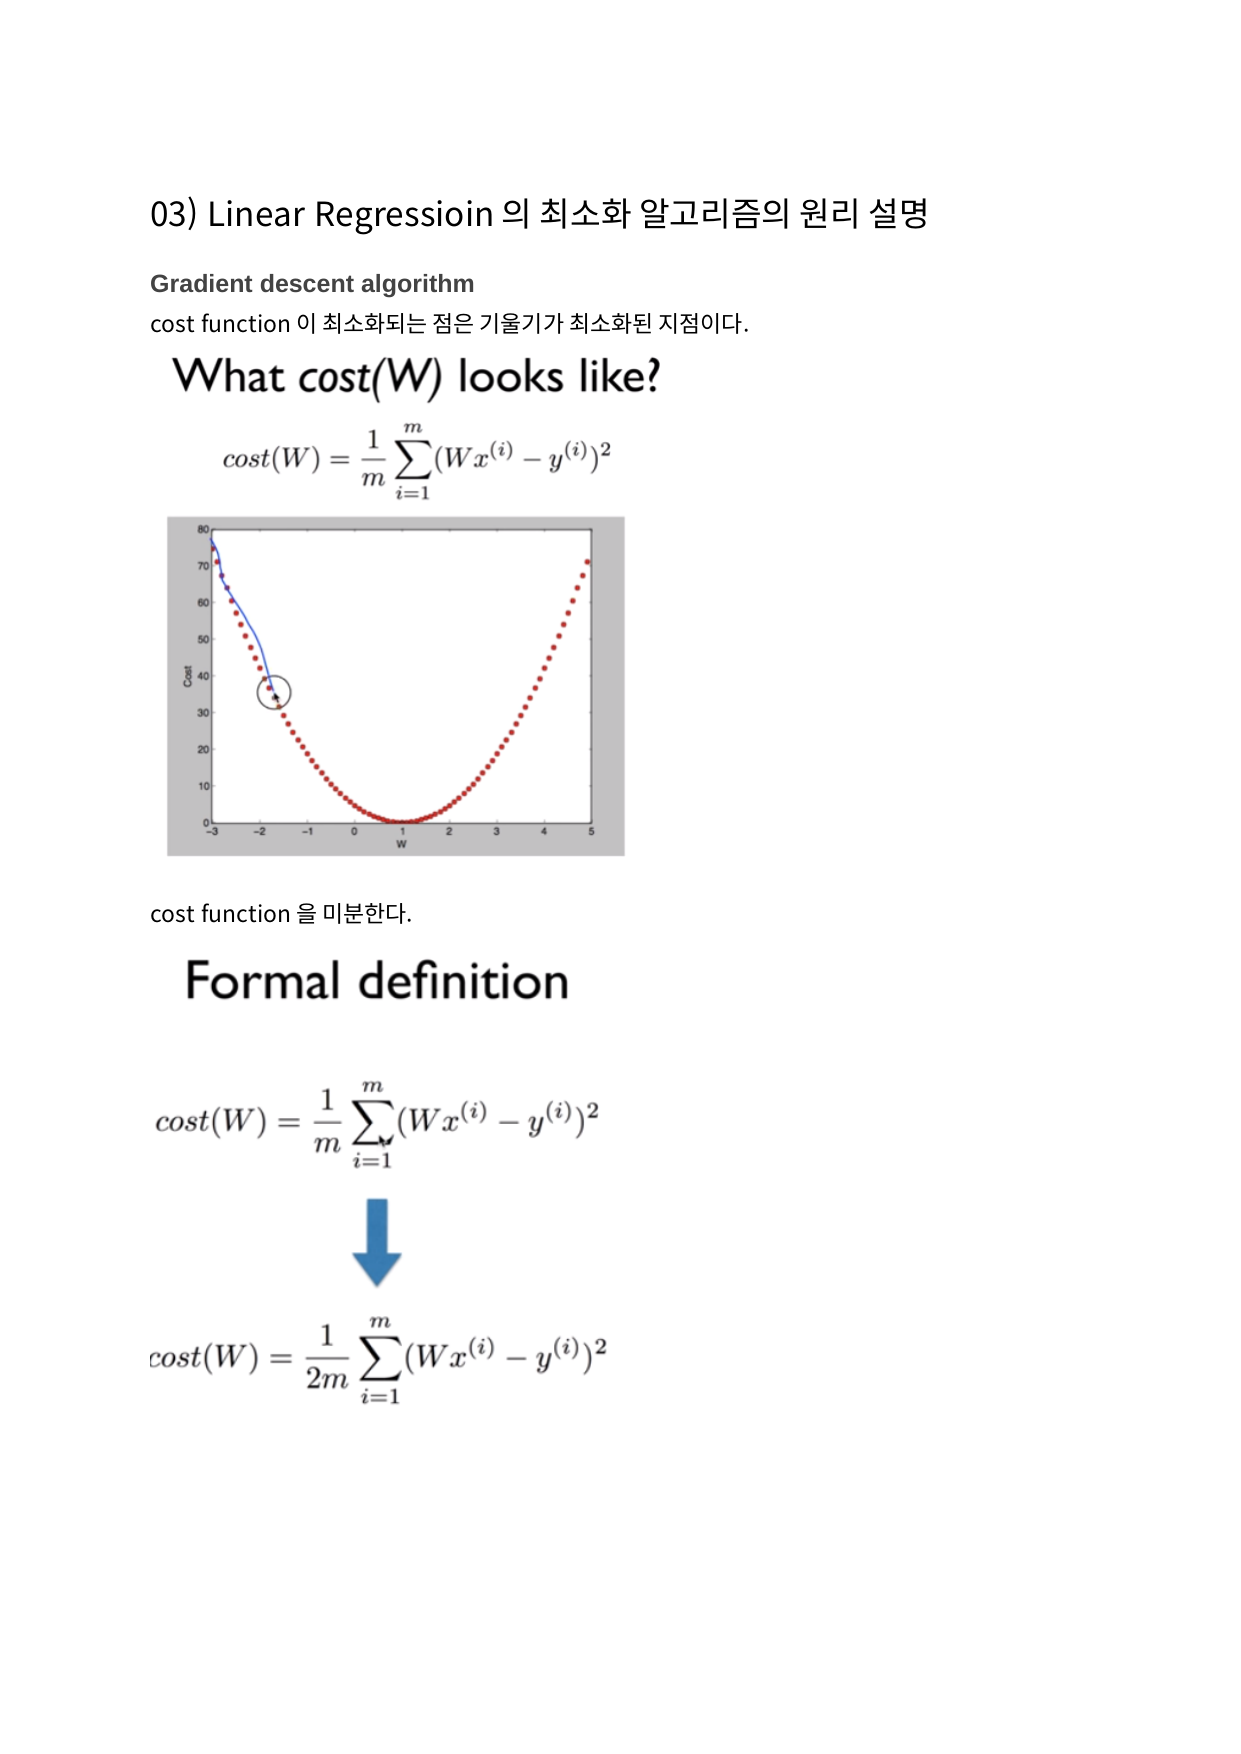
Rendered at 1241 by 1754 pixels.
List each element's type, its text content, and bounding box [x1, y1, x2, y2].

picture [150, 344, 660, 862]
subtitle Gradient descent algorithm [150, 269, 1090, 298]
text cost function이 최소화되는 점은 기울기가 최소화된 지점이다. [150, 306, 1090, 339]
text cost function을 미분한다. [150, 896, 1090, 929]
picture [150, 934, 631, 1425]
subtitle 03) Linear Regressioin의 최소화 알고리즘의 원리 설명 [150, 187, 1090, 236]
